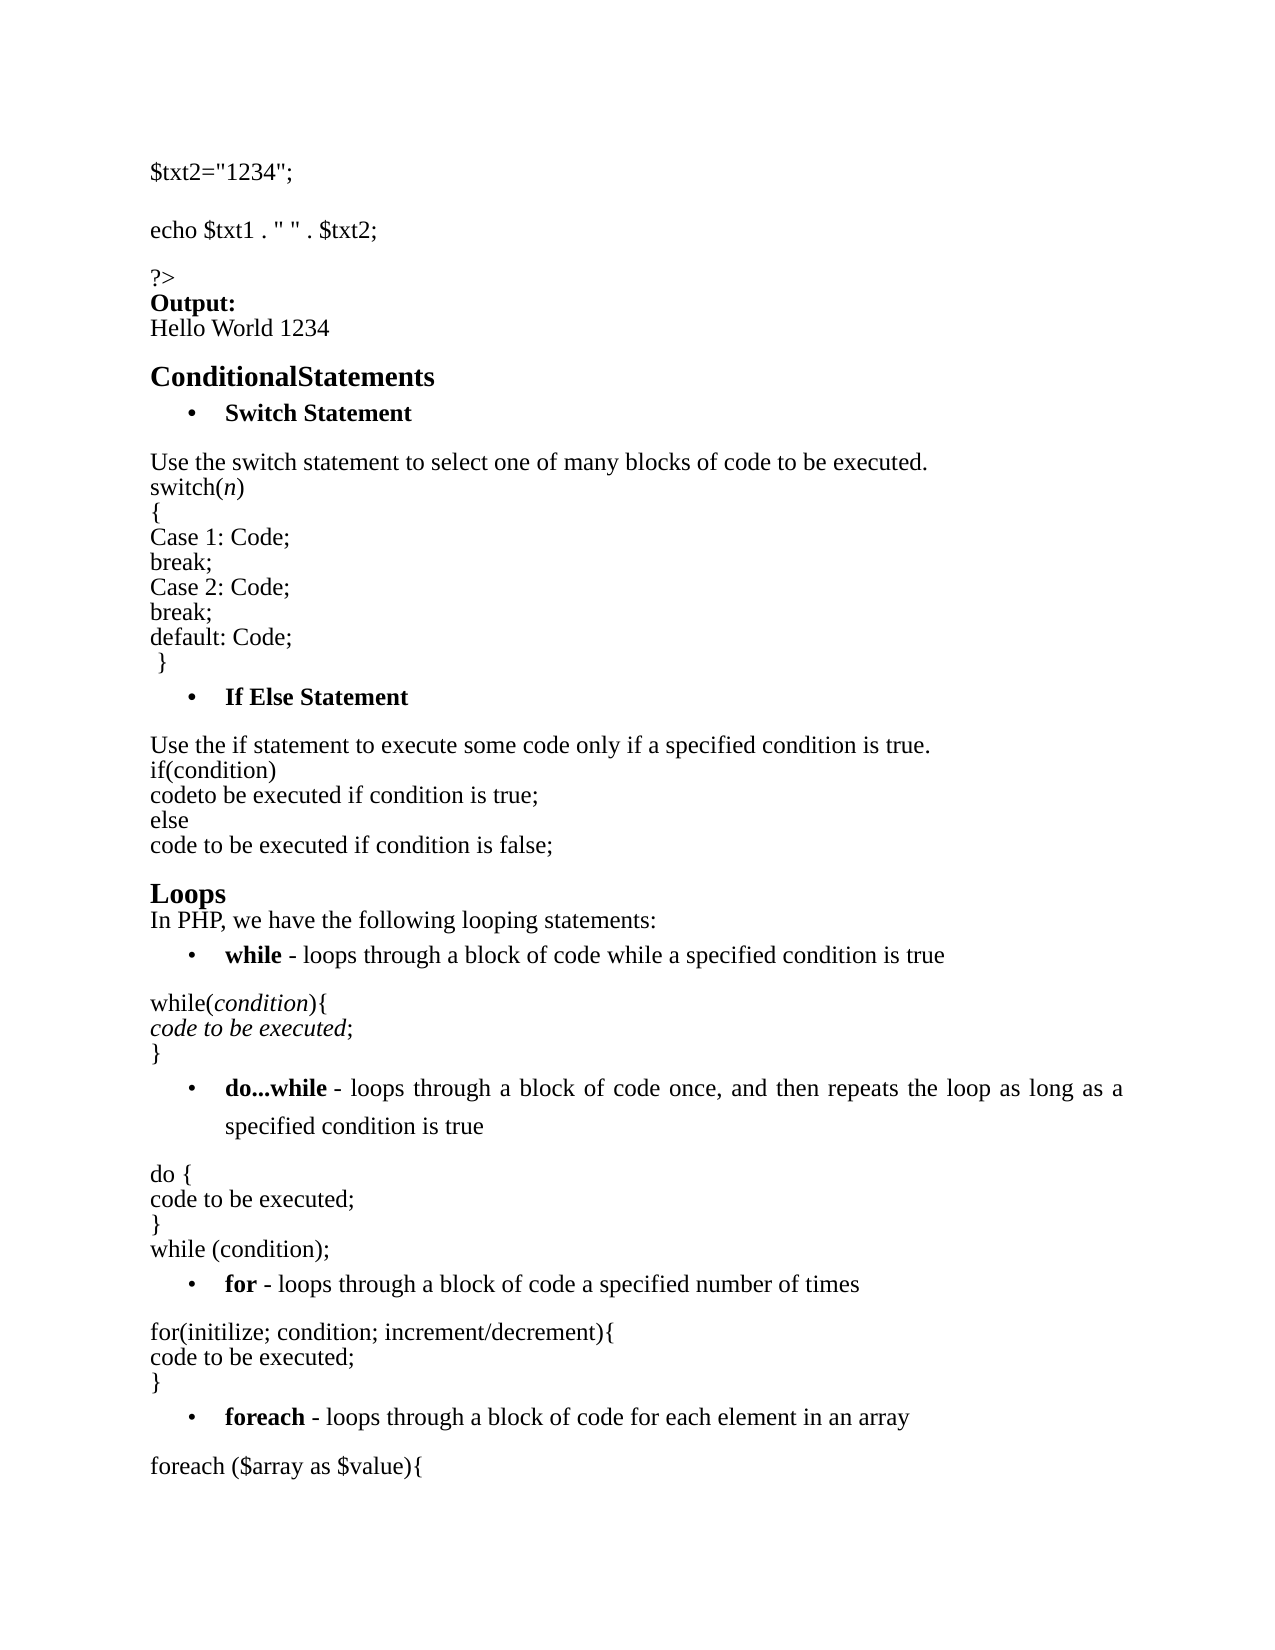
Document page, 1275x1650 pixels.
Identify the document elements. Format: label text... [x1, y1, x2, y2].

text Hello World 1234 [150, 317, 1125, 342]
text do { [150, 1162, 1125, 1187]
list Switch Statement [187, 392, 1125, 429]
text $txt2="1234"; [150, 150, 1125, 187]
text Case 2: Code; [150, 575, 1125, 600]
text } [150, 1212, 1125, 1237]
text switch(n) { [150, 475, 1125, 525]
text foreach ($array as $value){ [150, 1454, 1125, 1479]
text } [150, 1042, 1125, 1067]
text ConditionalStatements [150, 367, 1125, 392]
list foreach - loops through a block of code for each element in an array [187, 1396, 1125, 1433]
text while(condition){ [150, 992, 1125, 1017]
text break; [150, 600, 1125, 625]
text Loops [150, 883, 1125, 908]
text Case 1: Code; [150, 525, 1125, 550]
text code to be executed; [150, 1017, 1125, 1042]
text codeto be executed if condition is true; [150, 783, 1125, 808]
text Use the if statement to execute some code only if a specified condition is true. [150, 733, 1125, 758]
text while (condition); [150, 1237, 1125, 1262]
text break; [150, 550, 1125, 575]
list If Else Statement [187, 675, 1125, 712]
text else code to be executed if condition is false; [150, 808, 1125, 858]
text In PHP, we have the following looping statements: [150, 908, 1125, 933]
text default: Code; [150, 625, 1125, 650]
text if(condition) [150, 758, 1125, 783]
text } [150, 650, 1125, 675]
text code to be executed; [150, 1187, 1125, 1212]
text for(initilize; condition; increment/decrement){ [150, 1321, 1125, 1346]
list while - loops through a block of code while a specified condition is true [187, 933, 1125, 971]
text code to be executed; [150, 1346, 1125, 1371]
text Output: [150, 292, 1125, 317]
list do...while - loops through a block of code once, and then repeats the loop as long as a specified condition is true [187, 1067, 1125, 1142]
text ?> [150, 267, 1125, 292]
text } [150, 1371, 1125, 1396]
list for - loops through a block of code a specified number of times [187, 1262, 1125, 1300]
text echo $txt1 . " " . $txt2; [150, 208, 1125, 246]
text Use the switch statement to select one of many blocks of code to be executed. [150, 450, 1125, 475]
